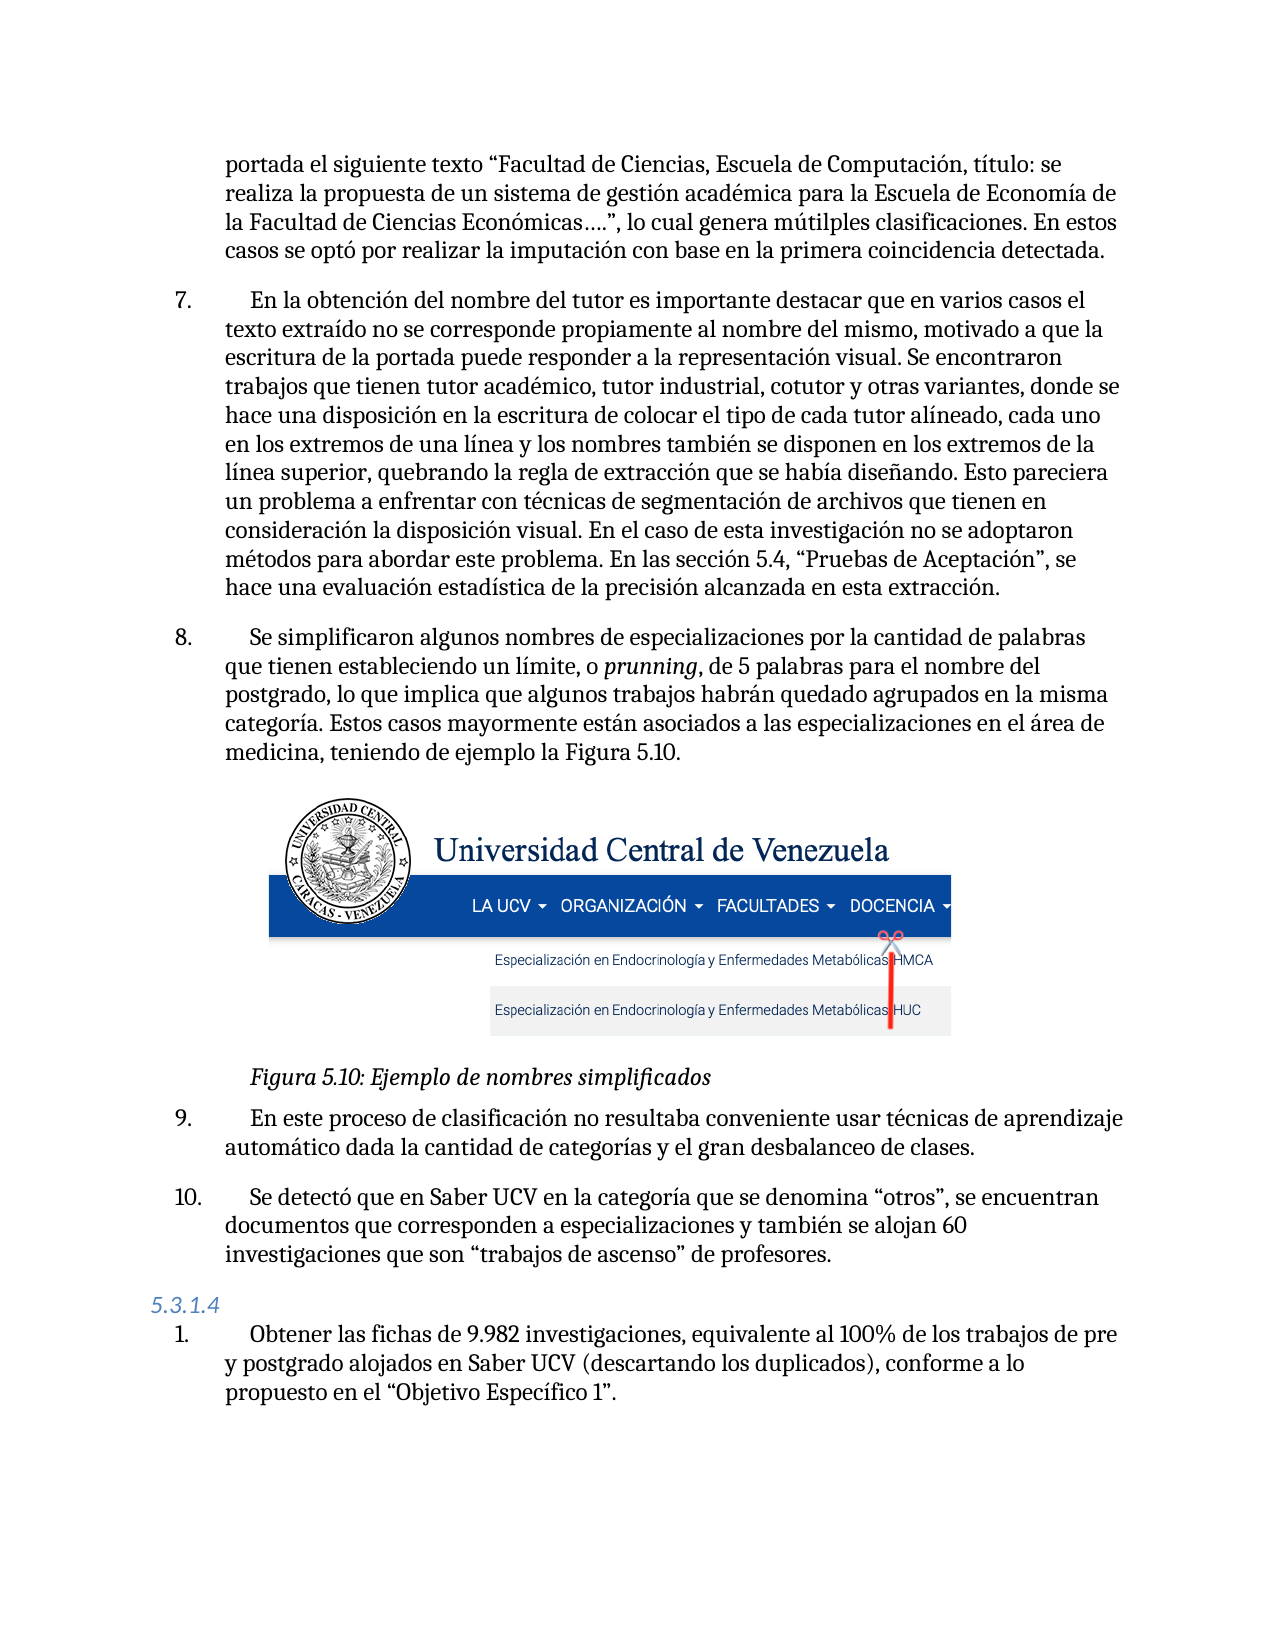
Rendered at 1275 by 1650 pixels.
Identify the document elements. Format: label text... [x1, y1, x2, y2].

subtitle 5.3.1.4 Objetivos Alcanzados: [150, 1290, 1125, 1320]
list Obtener las fichas de 9.982 investigaciones, equivalente al 100% de los trabajos de pre y postgrado alojados en Saber UCV (descartando los duplicados), conforme a lo propuesto en el “Objetivo Específico 1”. [175, 1320, 1125, 1406]
list En este proceso de clasificación no resultaba conveniente usar técnicas de aprendizaje automático dada la cantidad de categorías y el gran desbalanceo de clases. [175, 1104, 1125, 1162]
list En la obtención del nombre del tutor es importante destacar que en varios casos el texto extraído no se corresponde propiamente al nombre del mismo, motivado a que la escritura de la portada puede responder a la representación visual. Se encontraron trabajos que tienen tutor académico, tutor industrial, cotutor y otras variantes, donde se hace una disposición en la escritura de colocar el tipo de cada tutor alíneado, cada uno en los extremos de una línea y los nombres también se disponen en los extremos de la línea superior, quebrando la regla de extracción que se había diseñando. Esto pareciera un problema a enfrentar con técnicas de segmentación de archivos que tienen en consideración la disposición visual. En el caso de esta investigación no se adoptaron métodos para abordar este problema. En las sección 5.4, “Pruebas de Aceptación”, se hace una evaluación estadística de la precisión alcanzada en esta extracción. [175, 286, 1125, 602]
picture [268, 787, 952, 1036]
list Se detectó que en Saber UCV en la categoría que se denomina “otros”, se encuentran documentos que corresponden a especializaciones y también se alojan 60 investigaciones que son “trabajos de ascenso” de profesores. [175, 1183, 1125, 1269]
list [175, 150, 1125, 265]
list Se simplificaron algunos nombres de especializaciones por la cantidad de palabras que tienen estableciendo un límite, o prunning, de 5 palabras para el nombre del postgrado, lo que implica que algunos trabajos habrán quedado agrupados en la misma categoría. Estos casos mayormente están asociados a las especializaciones en el área de medicina, teniendo de ejemplo la Figura 5.10. [175, 623, 1125, 767]
list Figura 5.10: Ejemplo de nombres simplificados [175, 1063, 1125, 1092]
